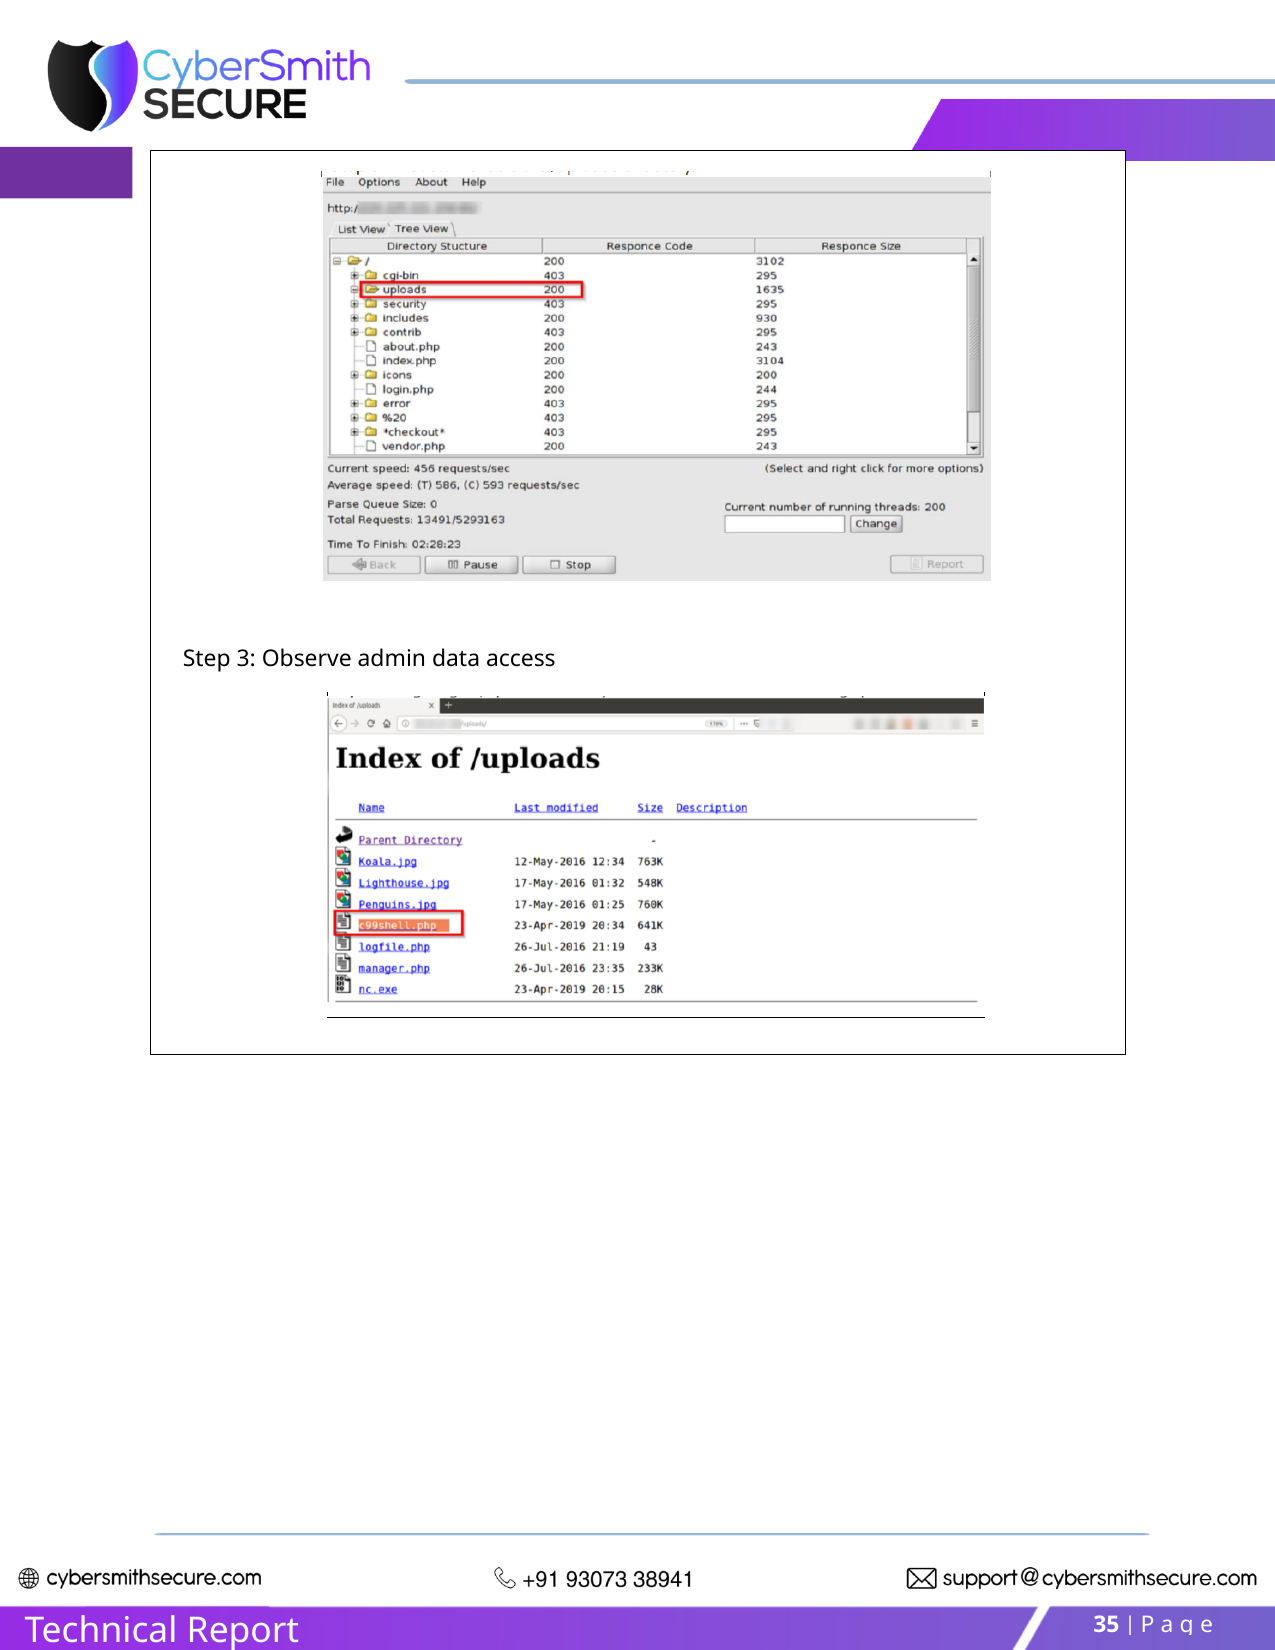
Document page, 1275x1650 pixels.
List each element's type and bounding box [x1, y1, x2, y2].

picture [321, 171, 997, 581]
picture [47, 40, 1275, 161]
picture [234, 1625, 245, 1640]
picture [0, 1533, 1275, 1650]
picture [321, 692, 997, 1035]
table_cell [151, 151, 1125, 1054]
